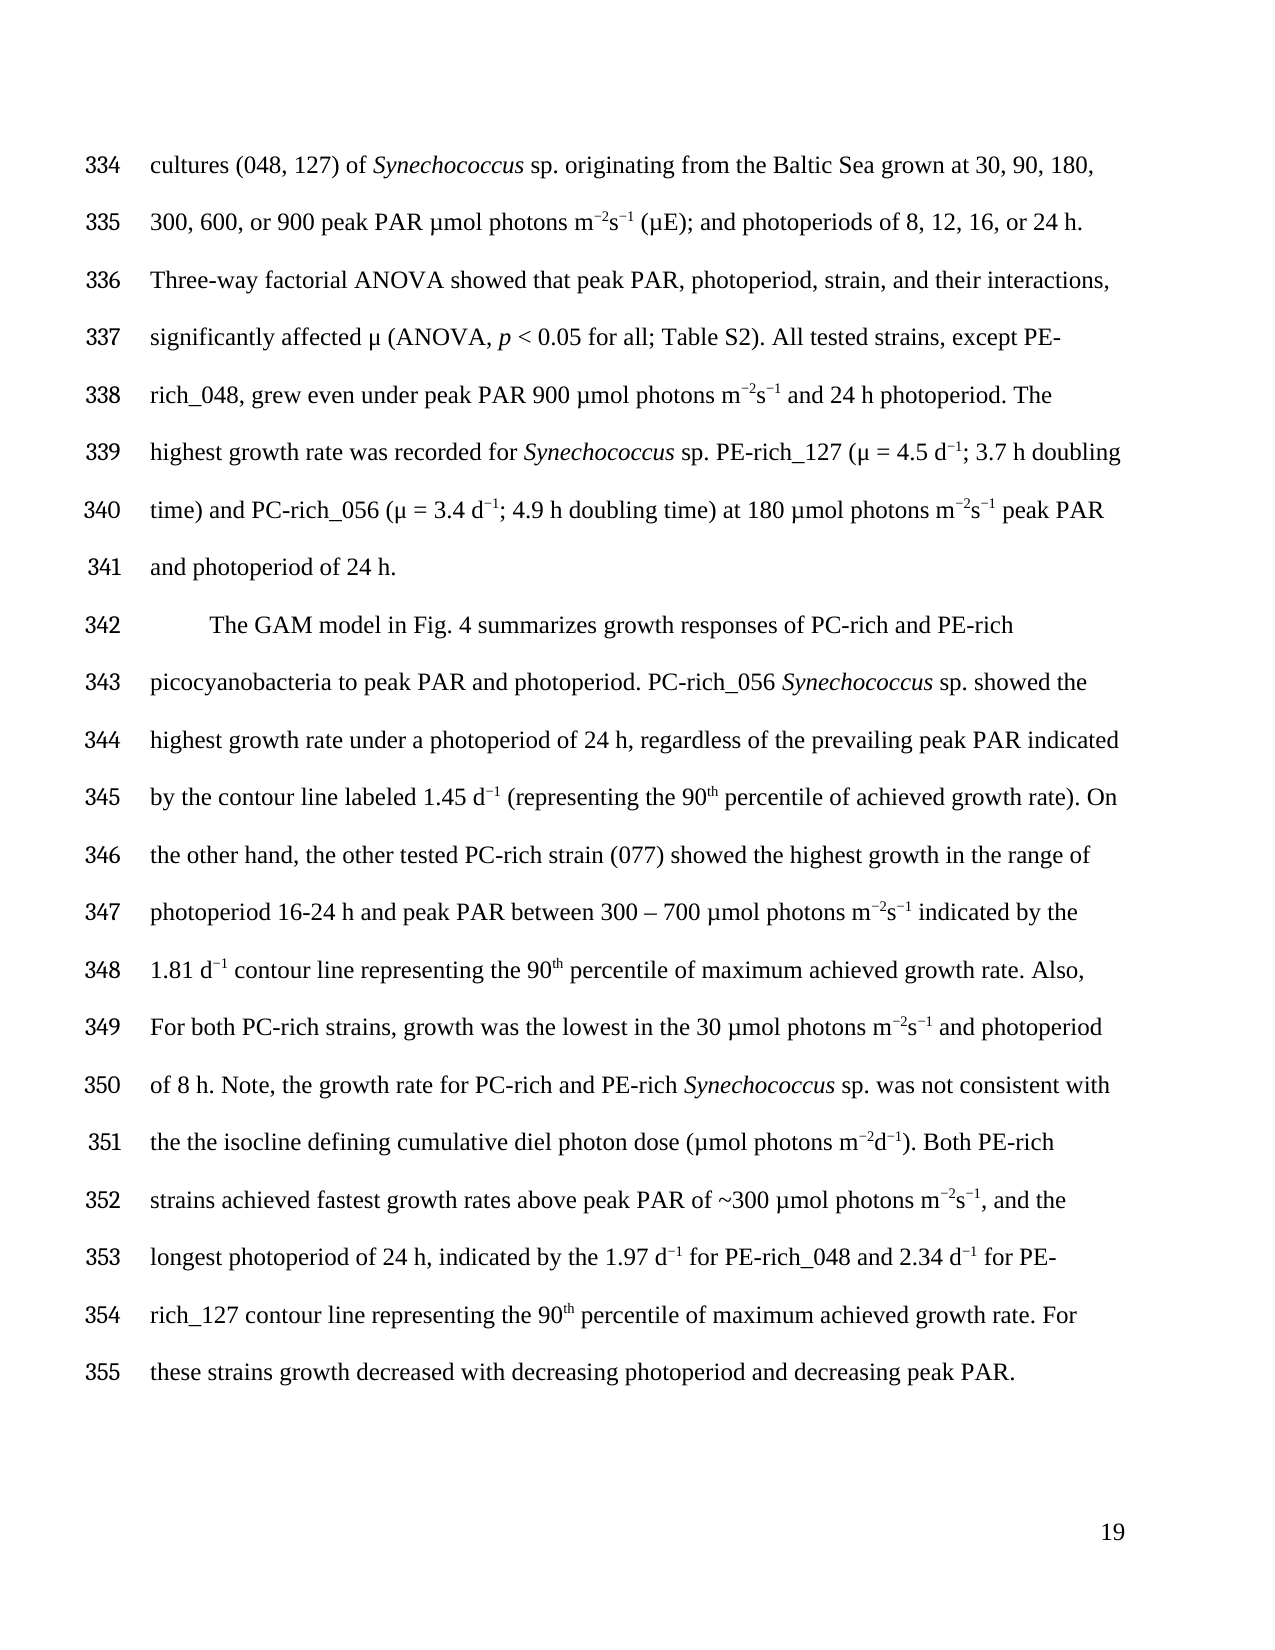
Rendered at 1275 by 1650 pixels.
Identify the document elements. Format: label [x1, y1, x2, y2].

text [150, 610, 1125, 1386]
text [150, 150, 1125, 581]
